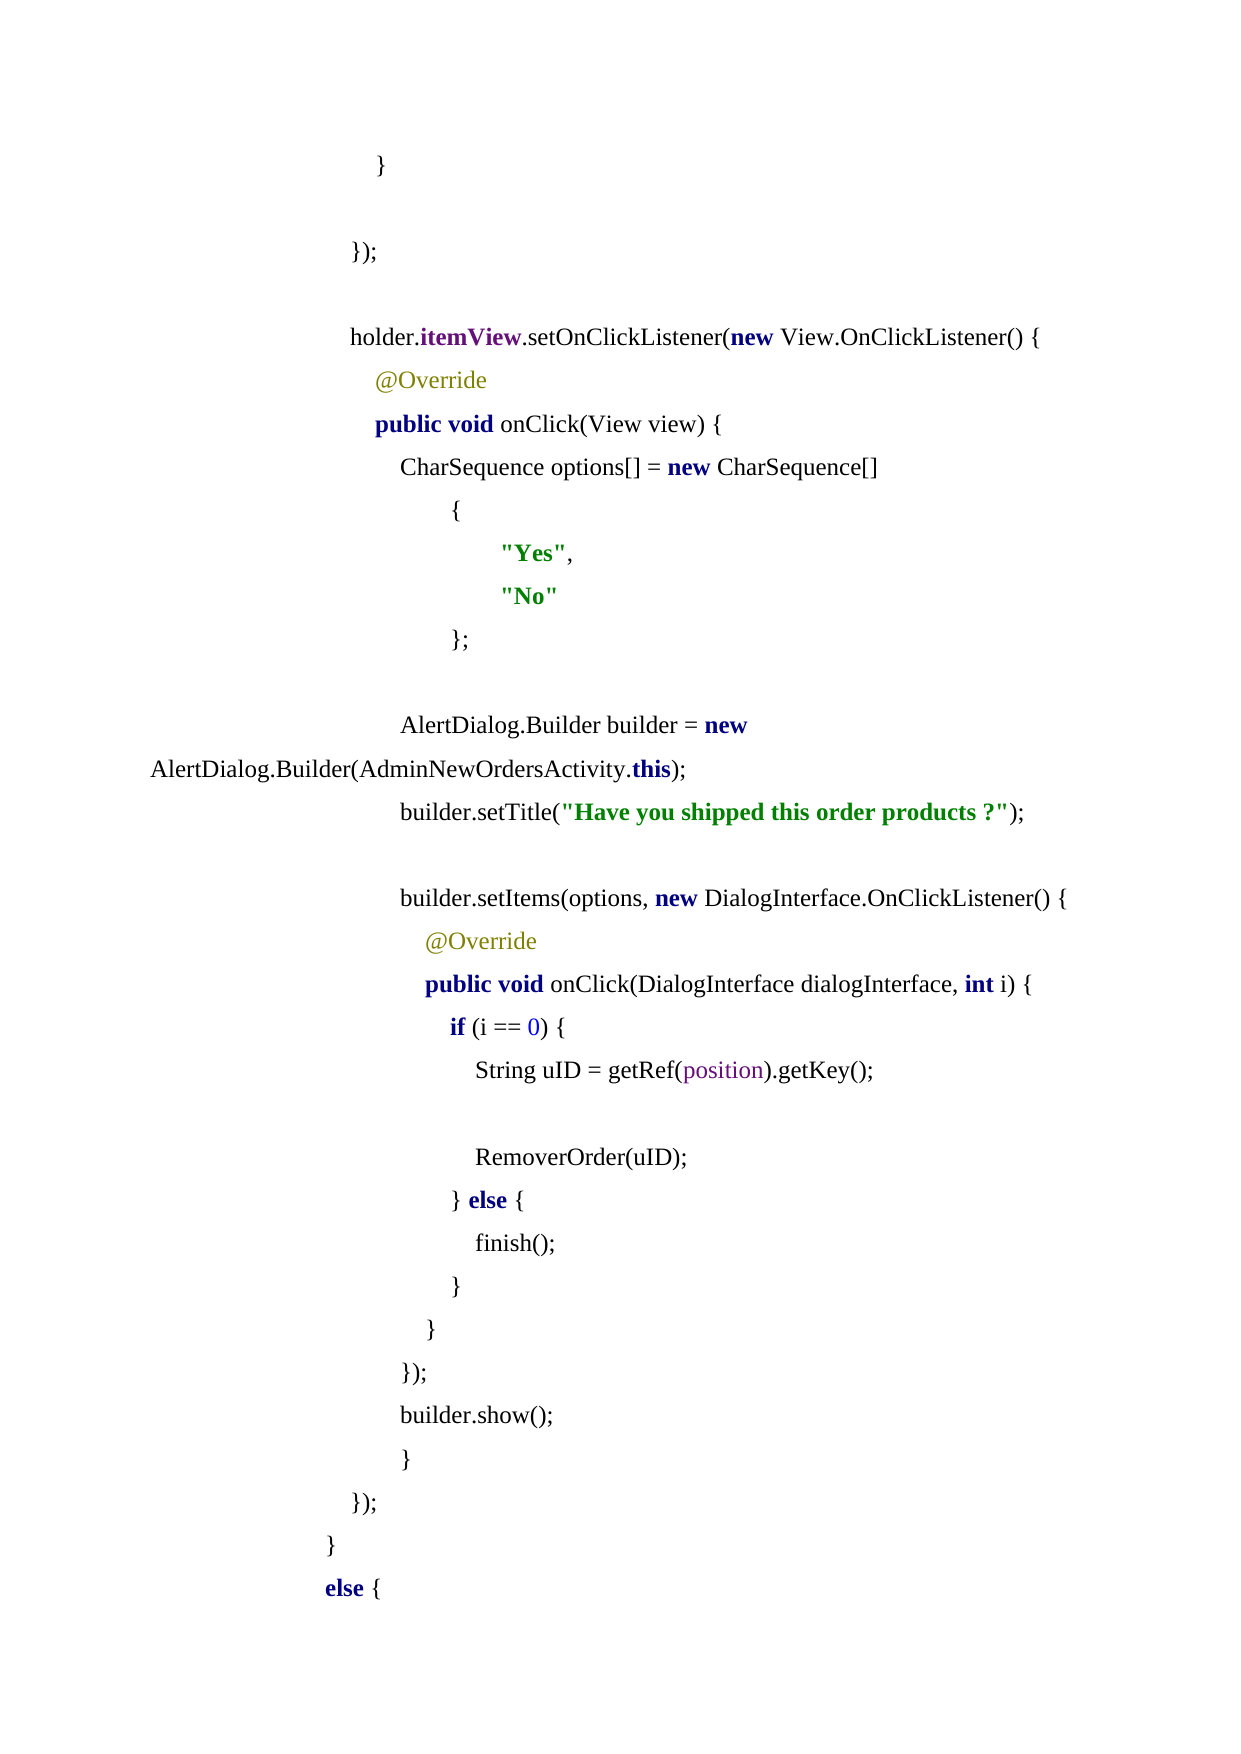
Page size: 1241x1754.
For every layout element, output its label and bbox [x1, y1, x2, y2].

text [150, 150, 1090, 1602]
